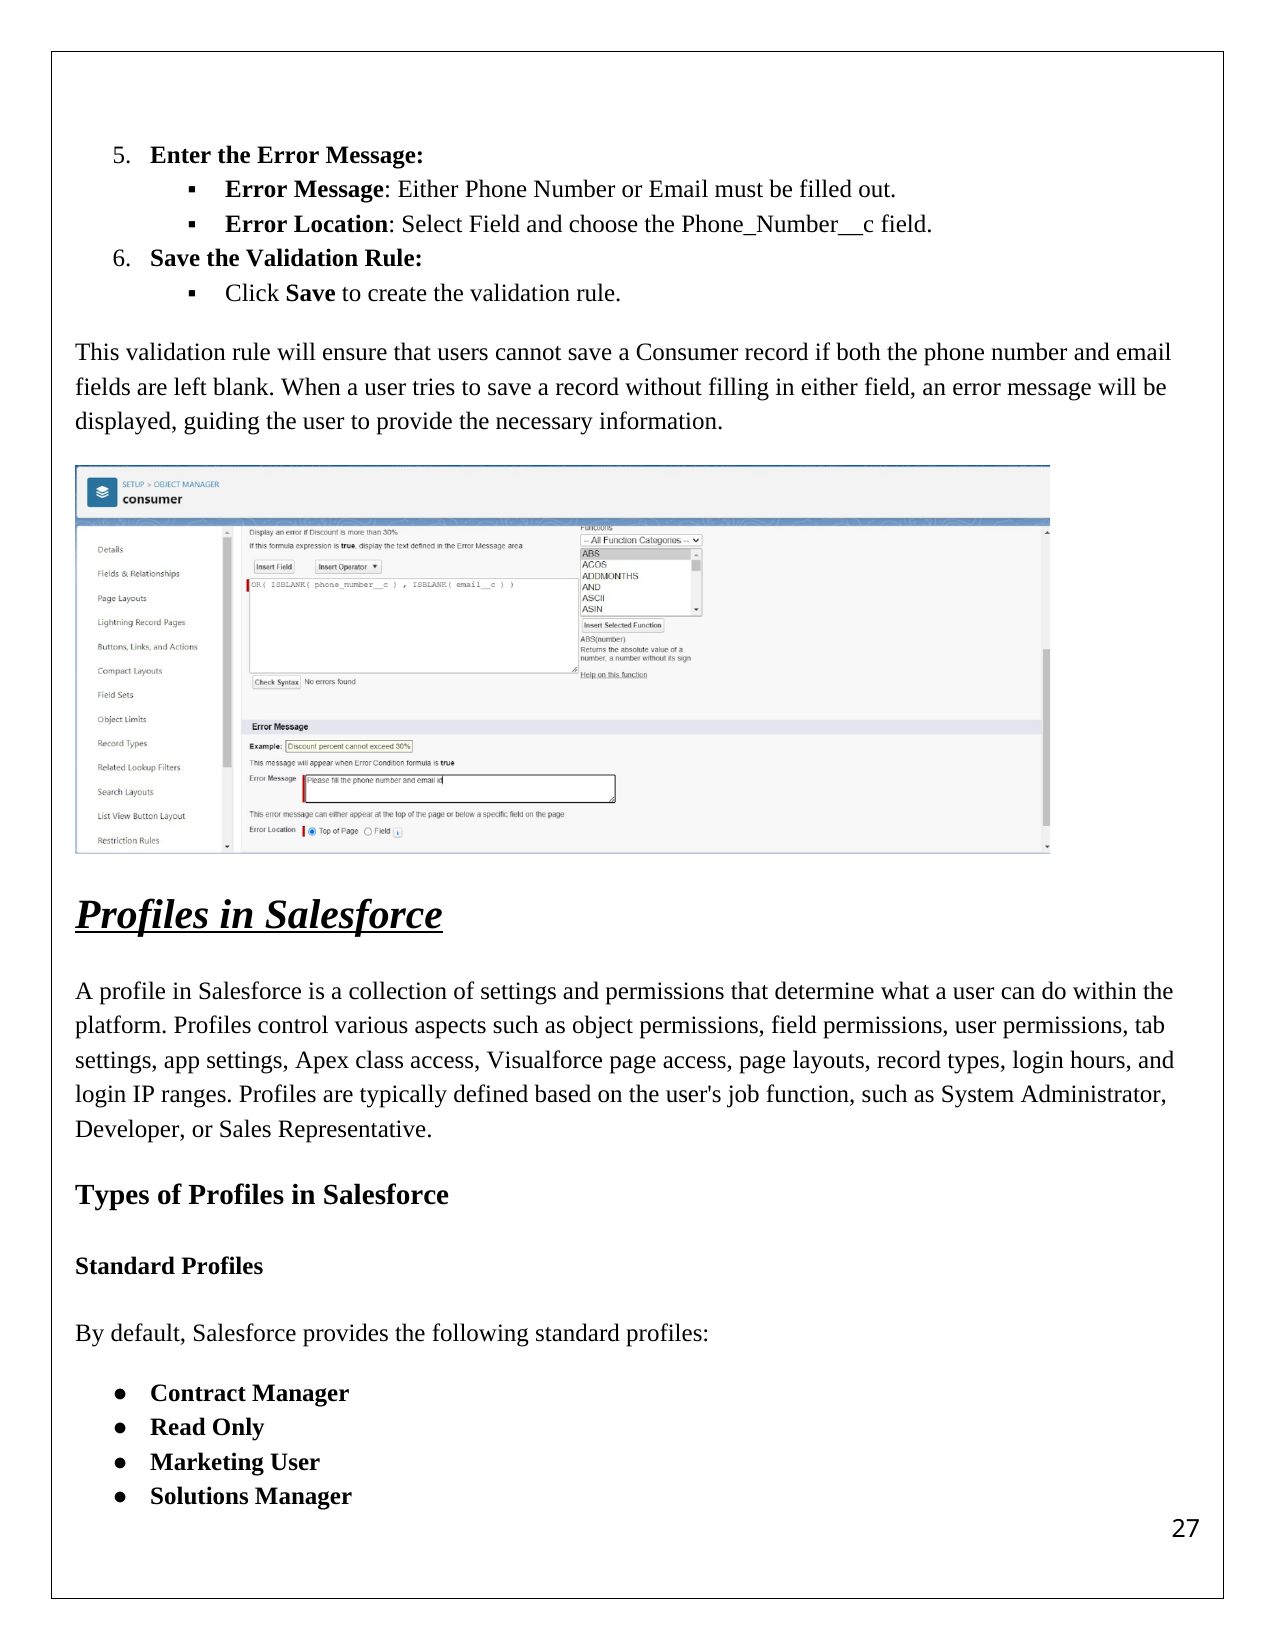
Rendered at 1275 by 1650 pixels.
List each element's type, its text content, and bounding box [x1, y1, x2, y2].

list Contract Manager [112, 1378, 1200, 1407]
subtitle Profiles in Salesforce [75, 889, 1200, 937]
subtitle Standard Profiles [75, 1251, 1200, 1279]
list Read Only [112, 1412, 1200, 1441]
list Click Save to create the validation rule. [187, 278, 1200, 306]
list Marketing User [112, 1447, 1200, 1476]
list Enter the Error Message: [112, 140, 1200, 168]
text This validation rule will ensure that users cannot save a Consumer record if both the phone number and email fields are left blank. When a user tries to save a record without filling in either field, an error message will be displayed, guiding the user to provide the necessary information. [75, 337, 1200, 435]
text A profile in Salesforce is a collection of settings and permissions that determine what a user can do within the platform. Profiles control various aspects such as object permissions, field permissions, user permissions, tab settings, app settings, Apex class access, Visualforce page access, page layouts, record types, login hours, and login IP ranges. Profiles are typically defined based on the user's job function, such as System Administrator, Developer, or Sales Representative. [75, 976, 1200, 1142]
list Error Message: Either Phone Number or Email must be filled out. [187, 174, 1200, 203]
list Save the Validation Rule: [112, 243, 1200, 272]
list Error Location: Select Field and choose the Phone_Number__c field. [187, 209, 1200, 237]
picture [75, 465, 1050, 854]
subtitle Types of Profiles in Salesforce [75, 1177, 1200, 1211]
list Solutions Manager [112, 1481, 1200, 1510]
text By default, Salesforce provides the following standard profiles: [75, 1318, 1200, 1347]
